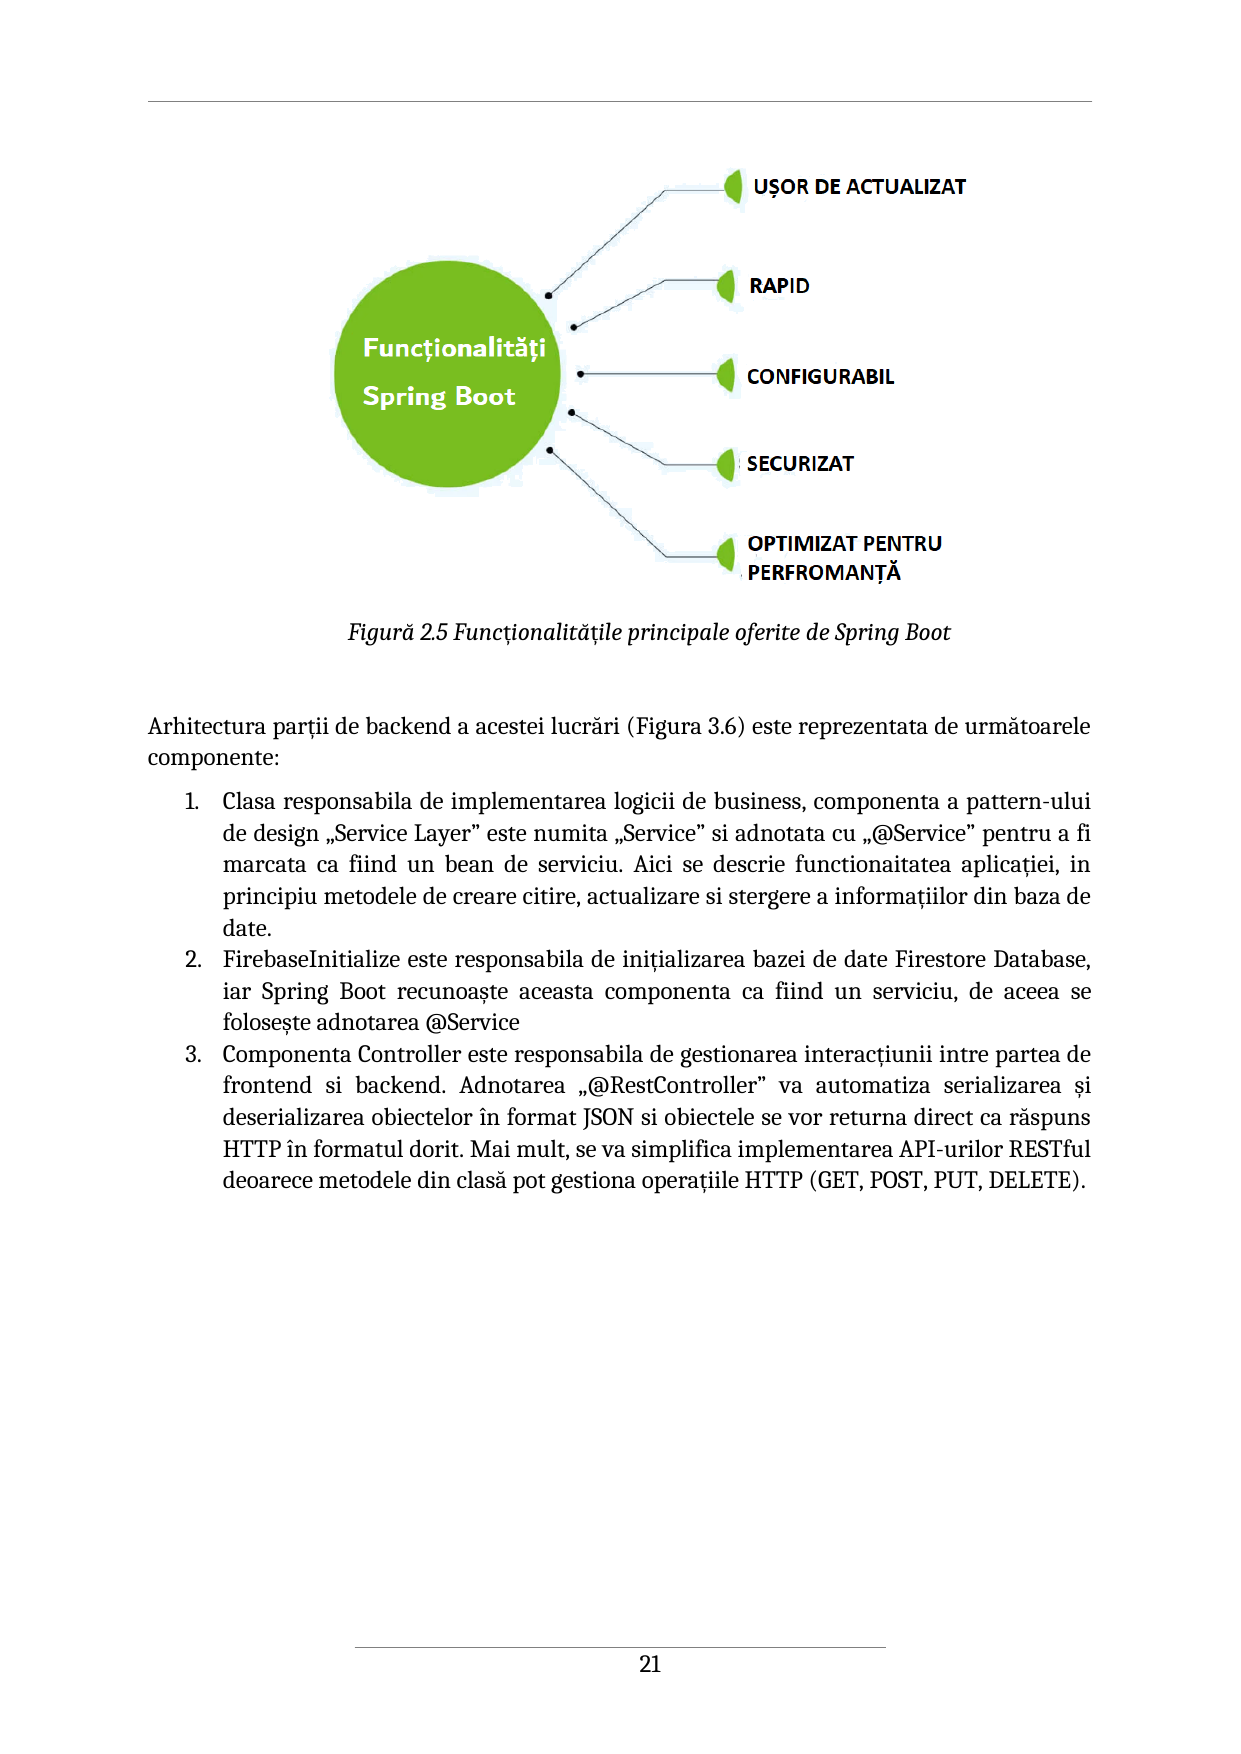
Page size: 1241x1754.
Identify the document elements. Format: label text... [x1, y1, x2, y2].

text Figură 2.5 Funcționalitățile principale oferite de Spring Boot [148, 618, 1092, 647]
list Componenta Controller este responsabila de gestionarea interacțiunii intre partea de frontend si backend. Adnotarea „@RestController” va automatiza serializarea și deserializarea obiectelor în format JSON si obiectele se vor returna direct ca răspuns HTTP în formatul dorit. Mai mult, se va simplifica implementarea API-urilor RESTful deoarece metodele din clasă pot gestiona operațiile HTTP (GET, POST, PUT, DELETE). [185, 1040, 1092, 1195]
text Arhitectura parții de backend a acestei lucrări (Figura 3.6) este reprezentata de următoarele componente: [148, 712, 1092, 772]
list Clasa responsabila de implementarea logicii de business, componenta a pattern-ului de design „Service Layer” este numita „Service” si adnotata cu „@Service” pentru a fi marcata ca fiind un bean de serviciu. Aici se descrie functionaitatea aplicației, in principiu metodele de creare citire, actualizare si stergere a informațiilor din baza de date. [185, 787, 1092, 942]
picture [321, 147, 995, 603]
list FirebaseInitialize este responsabila de inițializarea bazei de date Firestore Database, iar Spring Boot recunoaște aceasta componenta ca fiind un serviciu, de aceea se folosește adnotarea @Service [185, 945, 1092, 1037]
